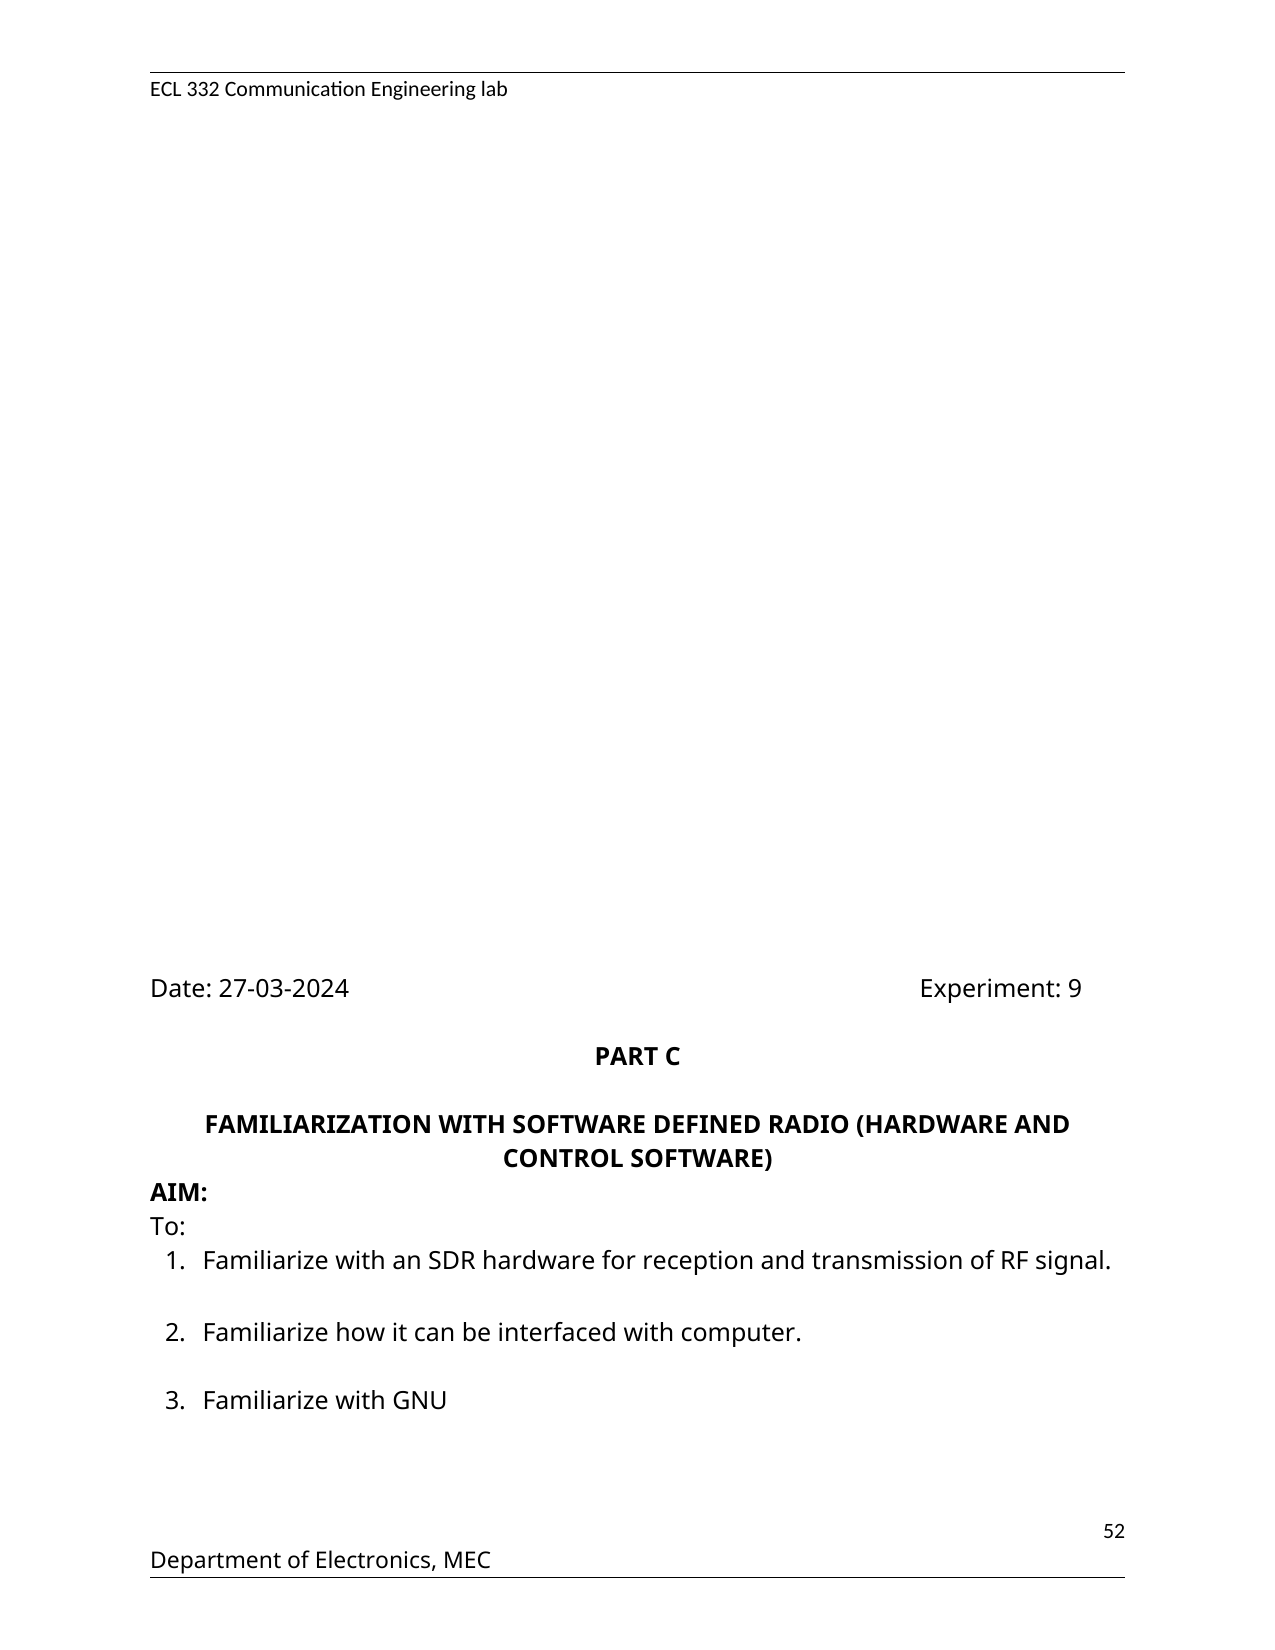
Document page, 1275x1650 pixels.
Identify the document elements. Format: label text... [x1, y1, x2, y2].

list Familiarize with GNU [165, 1382, 1125, 1417]
text Date: 27-03-2024 Experiment: 9 [150, 971, 1125, 1005]
list Familiarize how it can be interfaced with computer. [165, 1314, 1125, 1348]
text To: [150, 1209, 1125, 1243]
list Familiarize with an SDR hardware for reception and transmission of RF signal. [165, 1243, 1125, 1277]
text PART C [150, 1038, 1125, 1072]
text FAMILIARIZATION WITH SOFTWARE DEFINED RADIO (HARDWARE AND CONTROL SOFTWARE) [150, 1106, 1125, 1174]
text AIM: [150, 1174, 1125, 1209]
